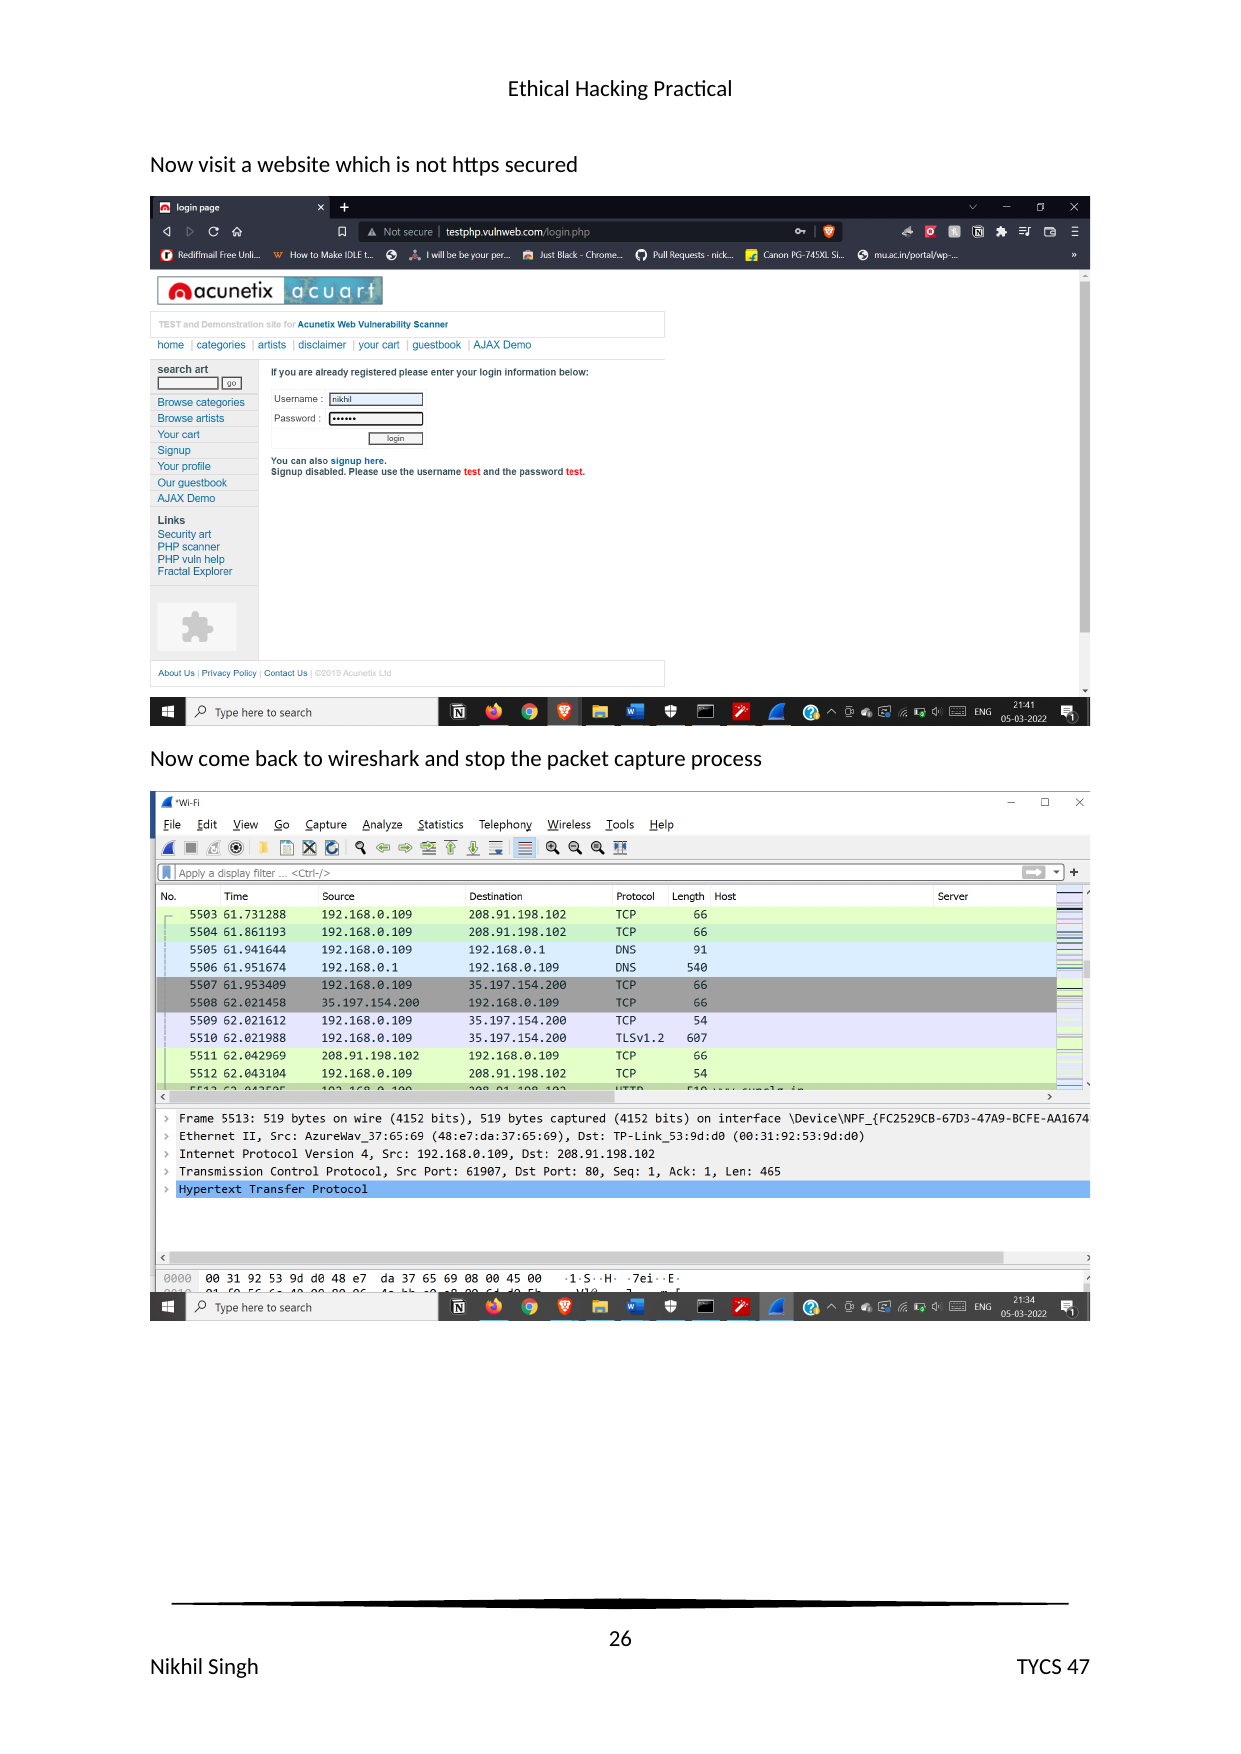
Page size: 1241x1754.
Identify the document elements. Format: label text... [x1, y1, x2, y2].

text Now come back to wireshark and stop the packet capture process [150, 744, 1090, 773]
picture [150, 791, 1091, 1321]
picture [150, 196, 1091, 726]
text Now visit a website which is not https secured [150, 150, 1090, 178]
